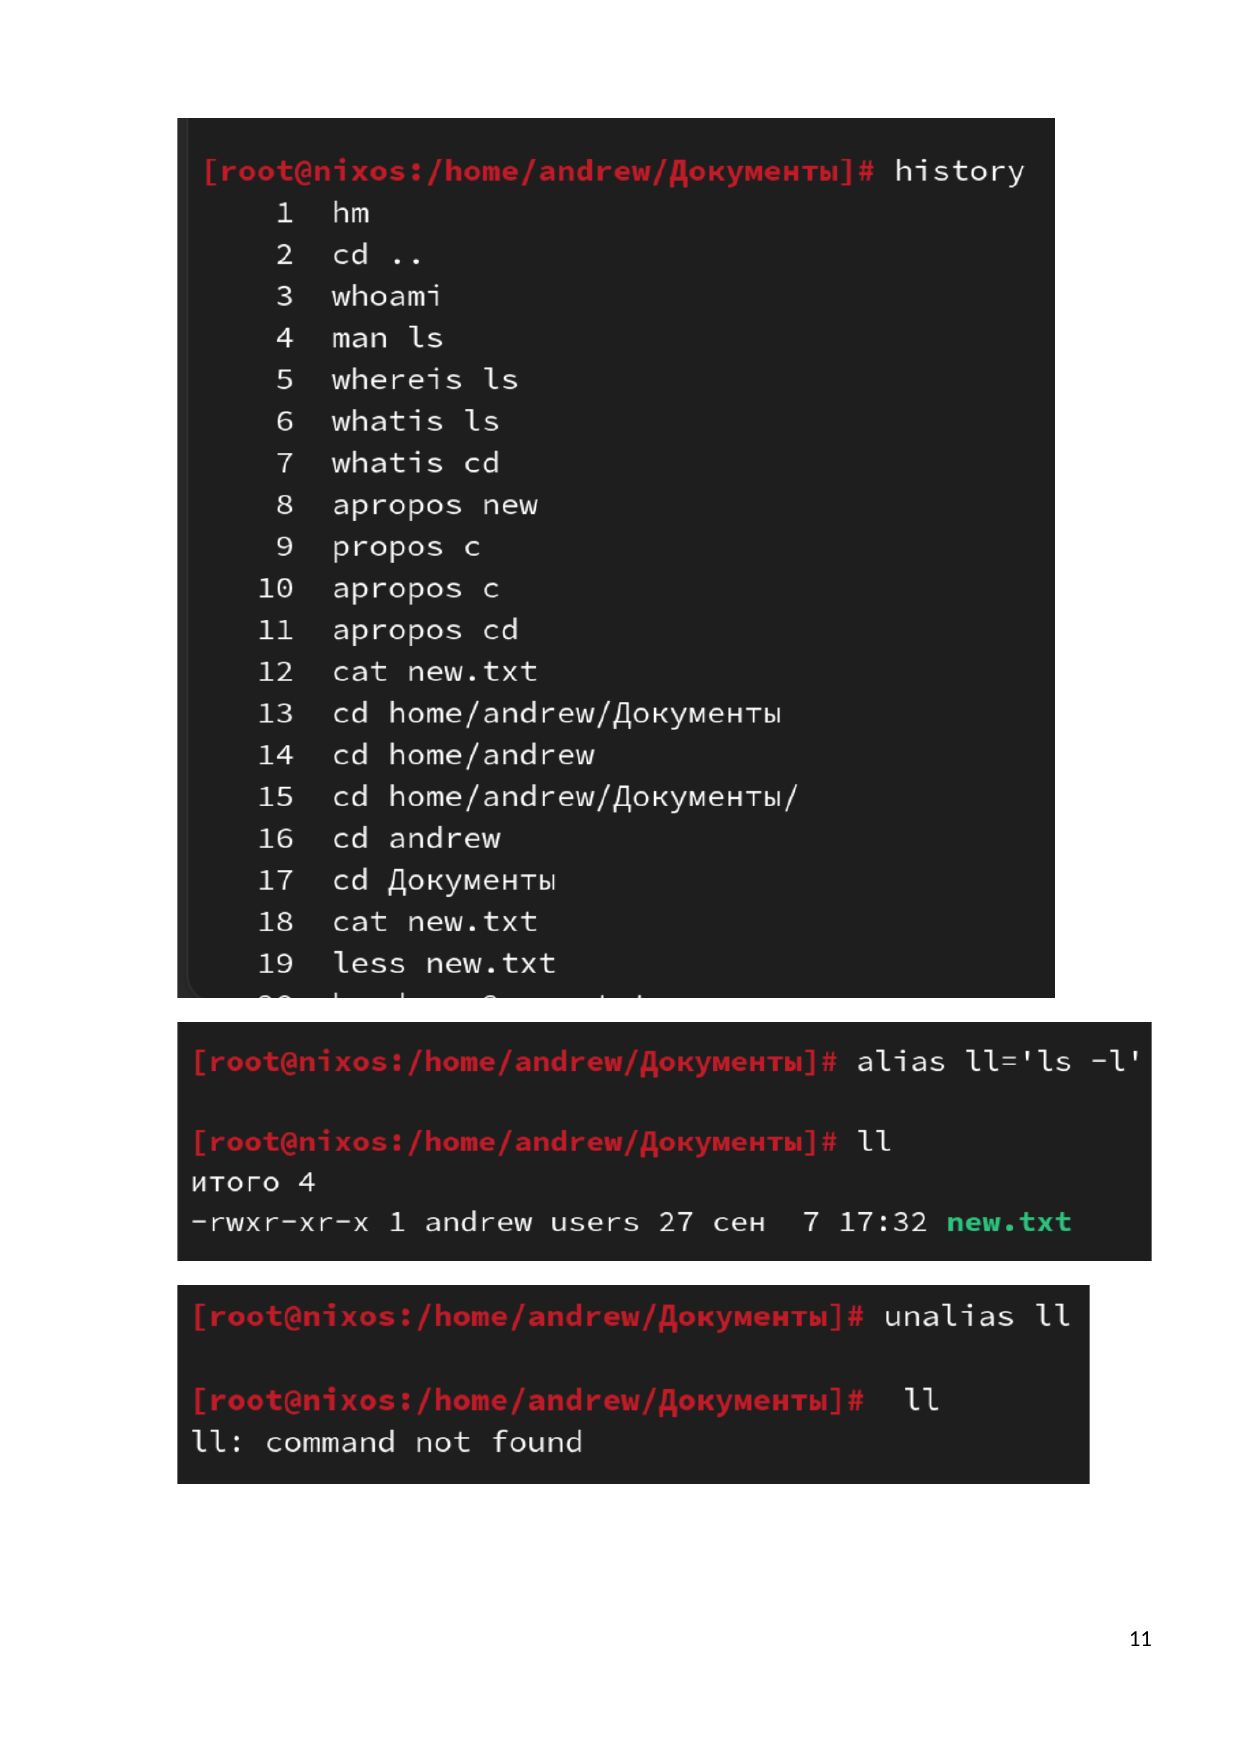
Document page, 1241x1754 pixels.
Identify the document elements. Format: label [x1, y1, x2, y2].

picture [177, 1022, 1152, 1261]
picture [177, 118, 1055, 998]
picture [177, 1285, 1090, 1484]
